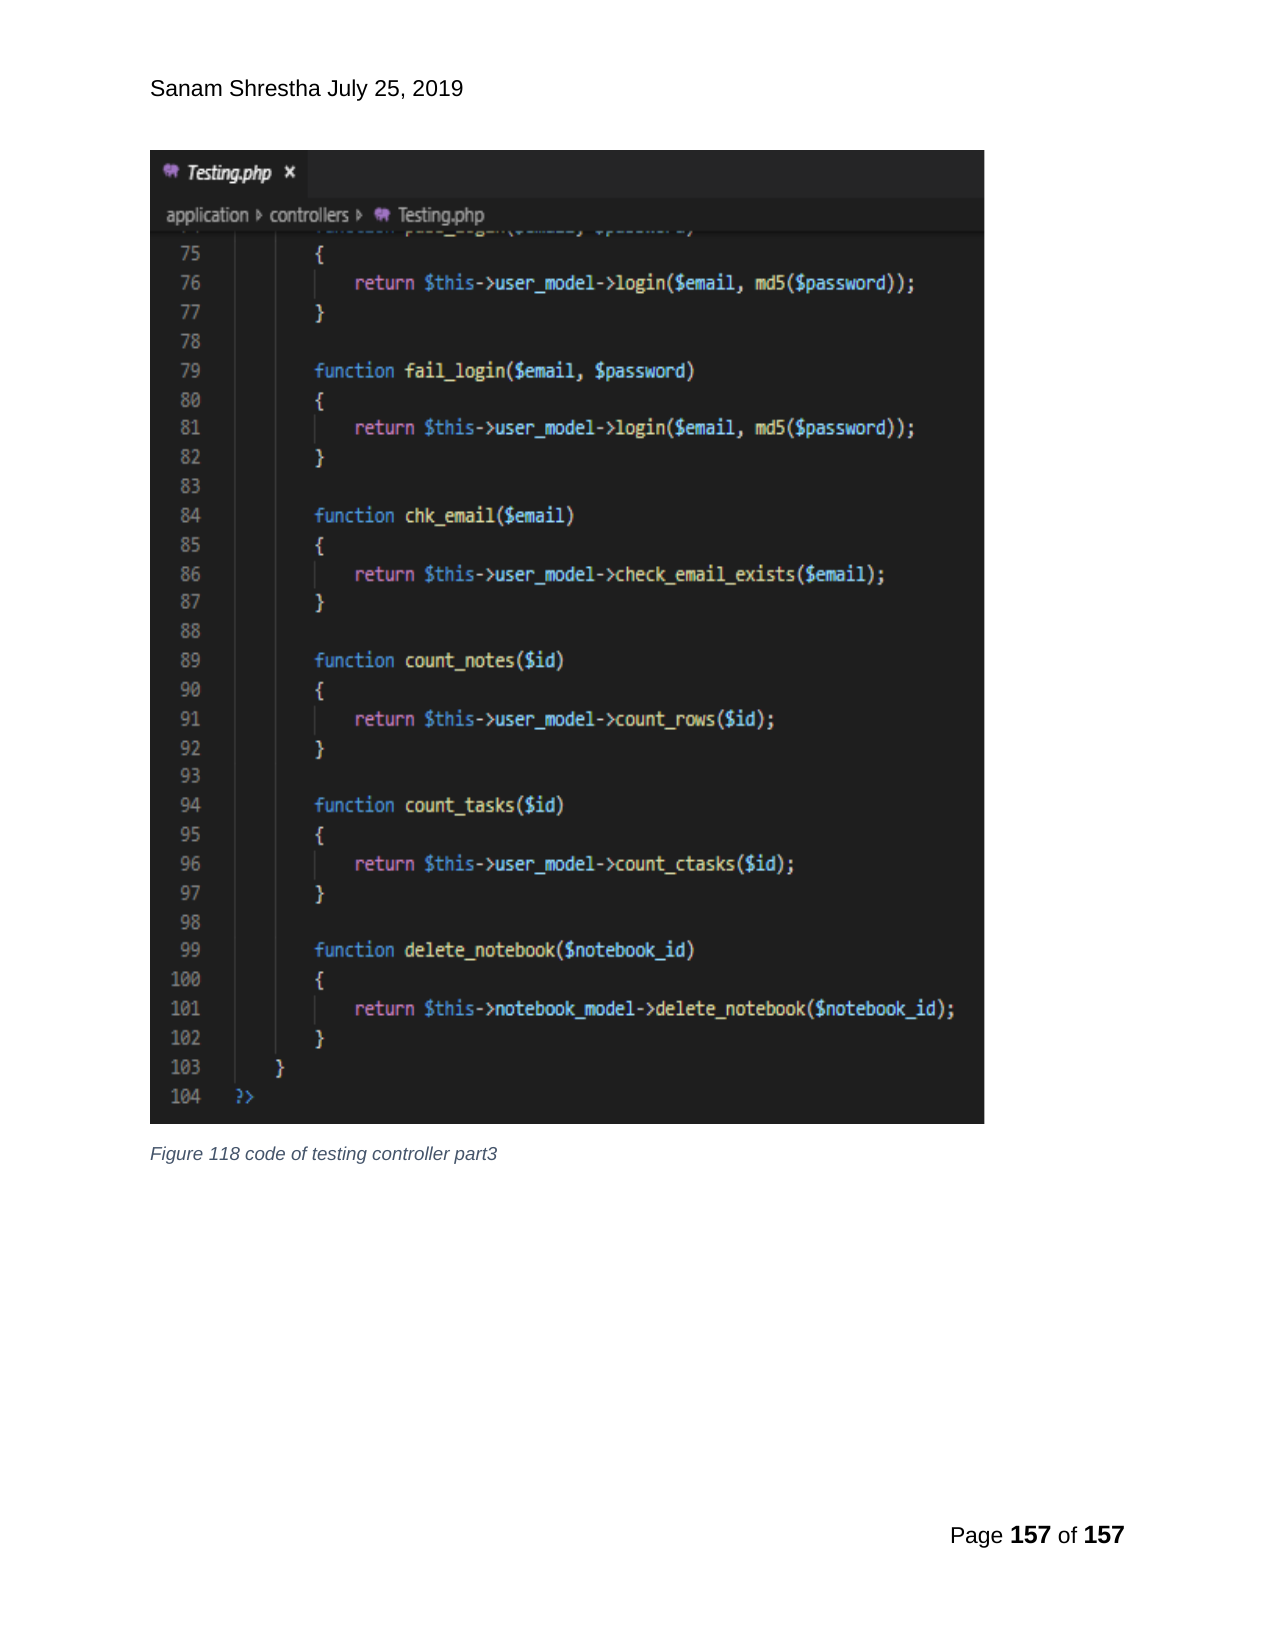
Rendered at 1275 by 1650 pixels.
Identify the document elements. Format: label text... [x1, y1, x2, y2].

picture [150, 150, 985, 1124]
